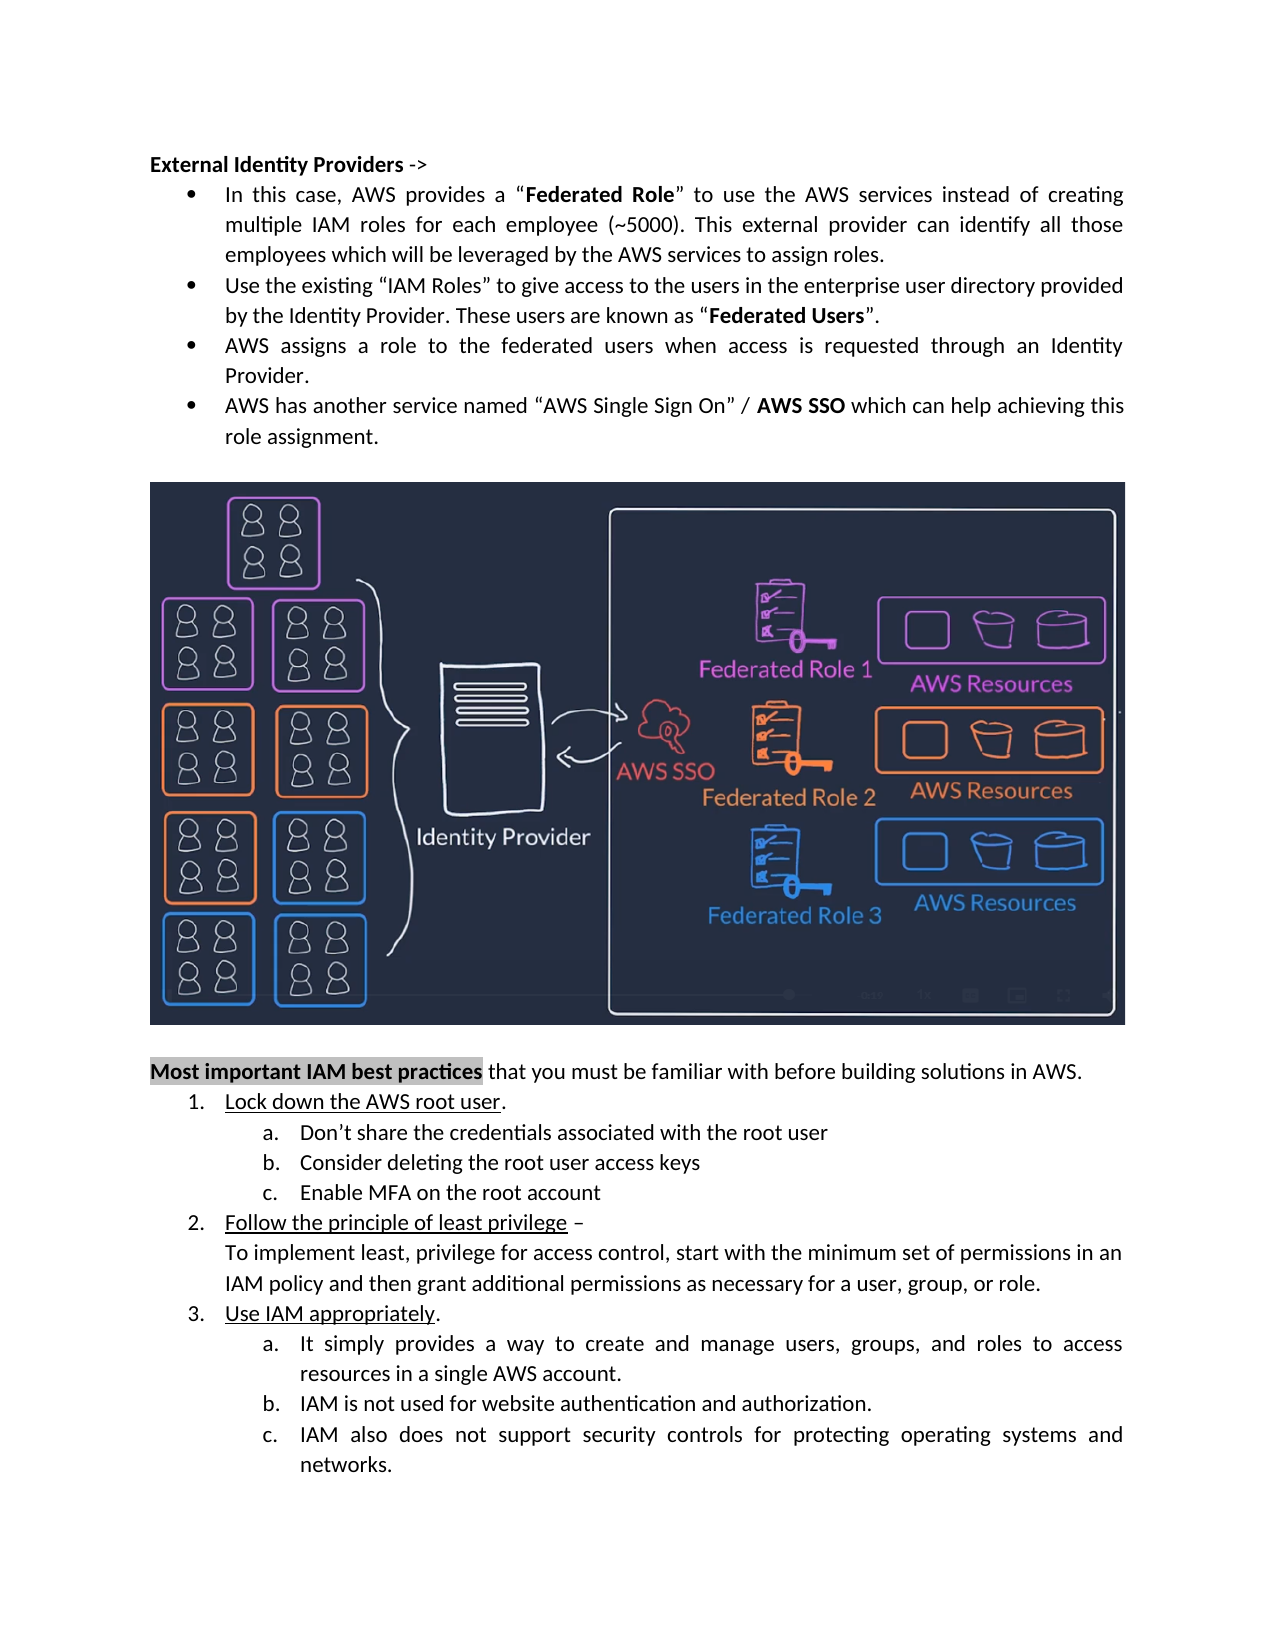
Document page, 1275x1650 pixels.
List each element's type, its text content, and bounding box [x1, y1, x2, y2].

list Follow the principle of least privilege – [187, 1208, 1125, 1236]
list AWS assigns a role to the federated users when access is requested through an Identity Provider. [187, 331, 1125, 389]
list IAM also does not support security controls for protecting operating systems and networks. [262, 1420, 1125, 1478]
list To implement least, privilege for access control, start with the minimum set of permissions in an IAM policy and then grant additional permissions as necessary for a user, group, or role. [225, 1238, 1125, 1297]
text Most important IAM best practices that you must be familiar with before building solutions in AWS. [483, 1057, 1125, 1085]
list In this case, AWS provides a “Federated Role” to use the AWS services instead of creating multiple IAM roles for each employee (~5000). This external provider can identify all those employees which will be leveraged by the AWS services to assign roles. [187, 180, 1125, 269]
list Use the existing “IAM Roles” to give access to the users in the enterprise user directory provided by the Identity Provider. These users are known as “Federated Users”. [187, 271, 1125, 329]
picture [150, 482, 1125, 1025]
text External Identity Providers -> [150, 150, 1125, 178]
list Consider deleting the root user access keys [262, 1148, 1125, 1176]
list IAM is not used for website authentication and authorization. [262, 1389, 1125, 1418]
list It simply provides a way to create and manage users, groups, and roles to access resources in a single AWS account. [262, 1329, 1125, 1387]
list AWS has another service named “AWS Single Sign On” / AWS SSO which can help achieving this role assignment. [187, 392, 1125, 450]
list Use IAM appropriately. [187, 1299, 1125, 1327]
list Enable MFA on the root account [262, 1178, 1125, 1206]
list Don’t share the credentials associated with the root user [262, 1118, 1125, 1146]
list Lock down the AWS root user. [187, 1087, 1125, 1116]
